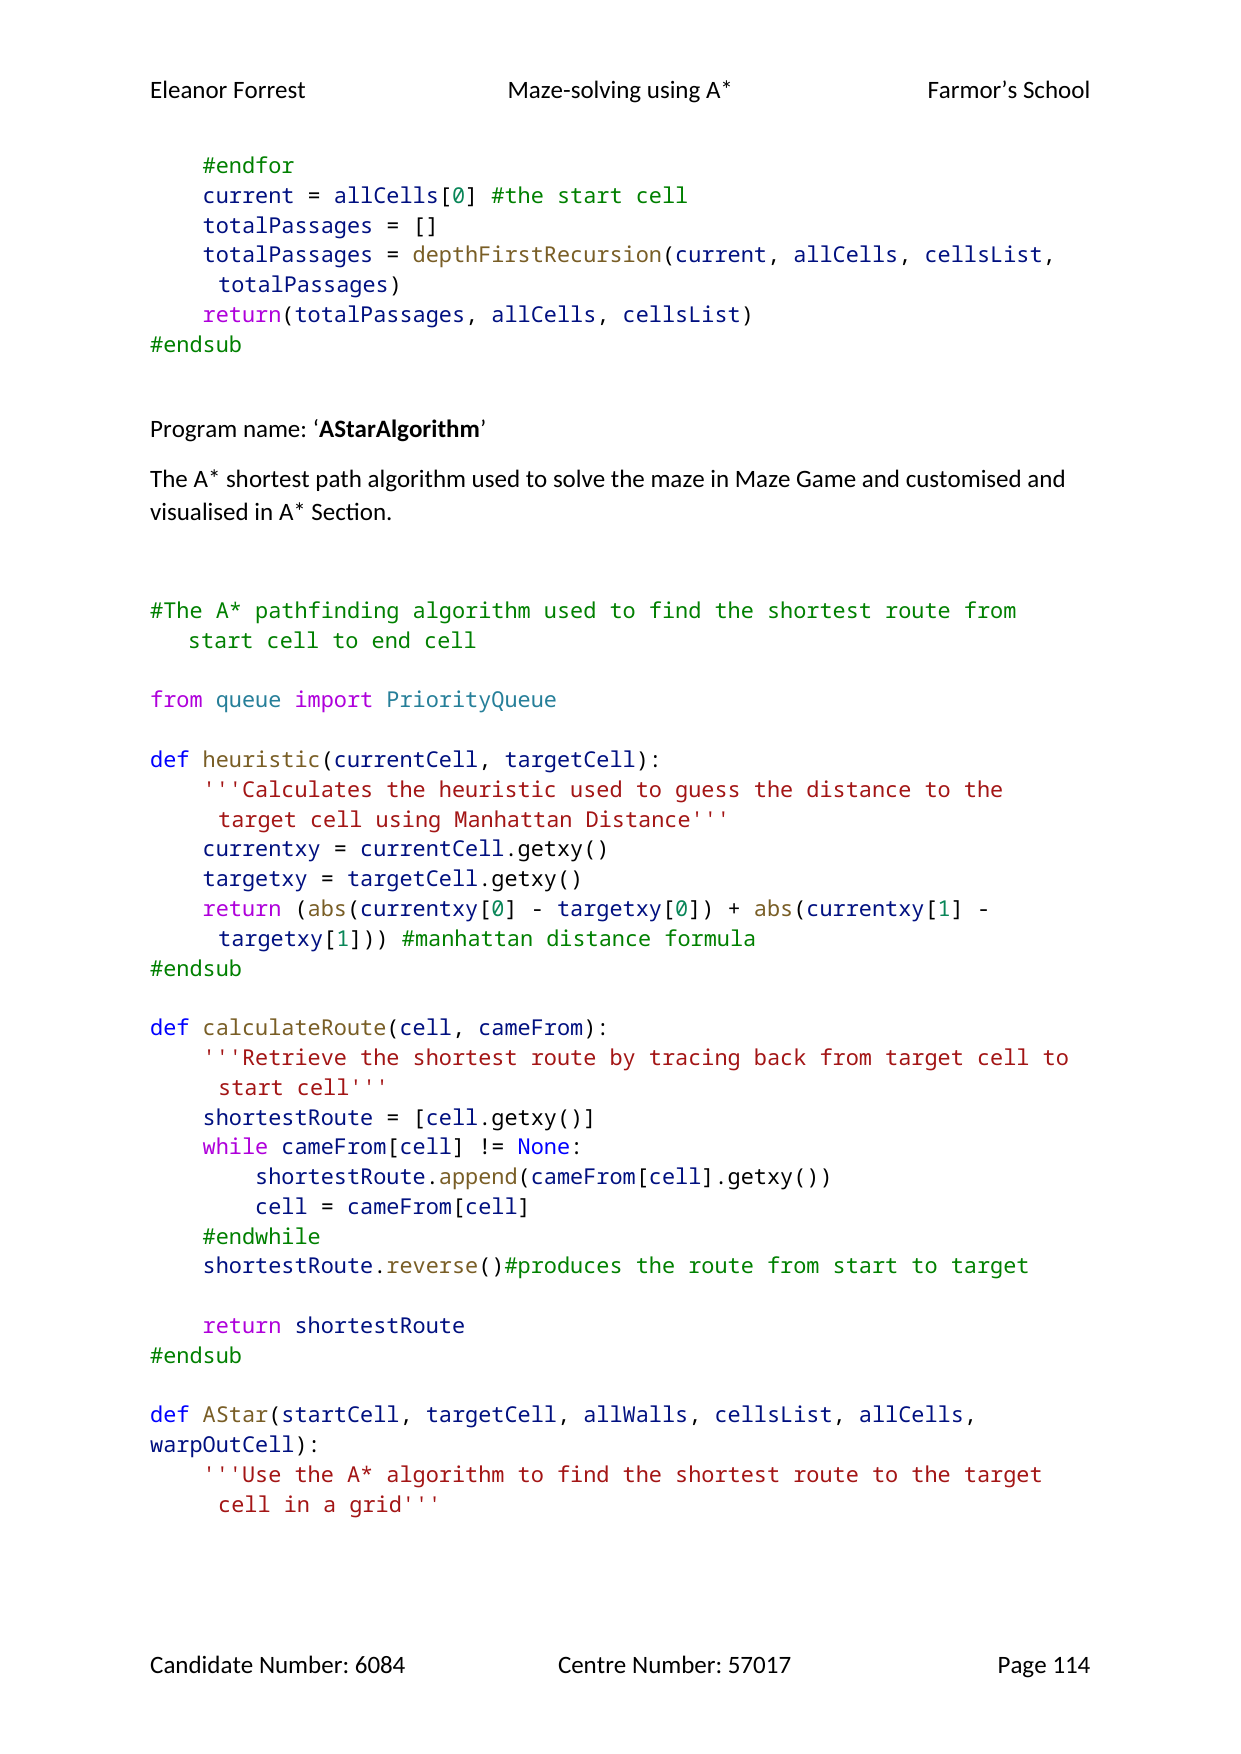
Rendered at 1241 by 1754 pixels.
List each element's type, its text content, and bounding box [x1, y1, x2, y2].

text current = allCells[0] #the start cell [150, 180, 1090, 209]
text '''Retrieve the shortest route by tracing back from target cell to start cell''' [150, 1042, 1090, 1101]
text totalPassages = [] [150, 209, 1090, 239]
text def calculateRoute(cell, cameFrom): [150, 1012, 1090, 1042]
text return(totalPassages, allCells, cellsList) [150, 299, 1090, 329]
text Program name: ‘AStarAlgorithm’ [150, 413, 1090, 444]
text targetxy = targetCell.getxy() [150, 863, 1090, 893]
text #endwhile [150, 1221, 1090, 1250]
text shortestRoute = [cell.getxy()] [150, 1101, 1090, 1131]
text #endfor [150, 150, 1090, 180]
text while cameFrom[cell] != None: [150, 1131, 1090, 1161]
text totalPassages = depthFirstRecursion(current, allCells, cellsList, totalPassages) [150, 239, 1090, 299]
text #The A* pathfinding algorithm used to find the shortest route from start cell to end cell [150, 595, 1090, 654]
text cell = cameFrom[cell] [150, 1191, 1090, 1221]
text #endsub [150, 952, 1090, 982]
text def heuristic(currentCell, targetCell): [150, 744, 1090, 774]
text #endsub [150, 1340, 1090, 1369]
text from queue import PriorityQueue [150, 684, 1090, 714]
text def AStar(startCell, targetCell, allWalls, cellsList, allCells, warpOutCell): [150, 1399, 1090, 1459]
text #endsub [150, 329, 1090, 358]
text The A* shortest path algorithm used to solve the maze in Maze Game and customised and visualised in A* Section. [150, 463, 1090, 526]
text '''Use the A* algorithm to find the shortest route to the target cell in a grid''' [150, 1459, 1090, 1518]
text shortestRoute.reverse()#produces the route from start to target [150, 1250, 1090, 1280]
text shortestRoute.append(cameFrom[cell].getxy()) [150, 1161, 1090, 1191]
text '''Calculates the heuristic used to guess the distance to the target cell using Manhattan Distance''' [150, 774, 1090, 833]
text return (abs(currentxy[0] - targetxy[0]) + abs(currentxy[1] - targetxy[1])) #manhattan distance formula [150, 893, 1090, 952]
text return shortestRoute [150, 1310, 1090, 1340]
text currentxy = currentCell.getxy() [150, 833, 1090, 863]
